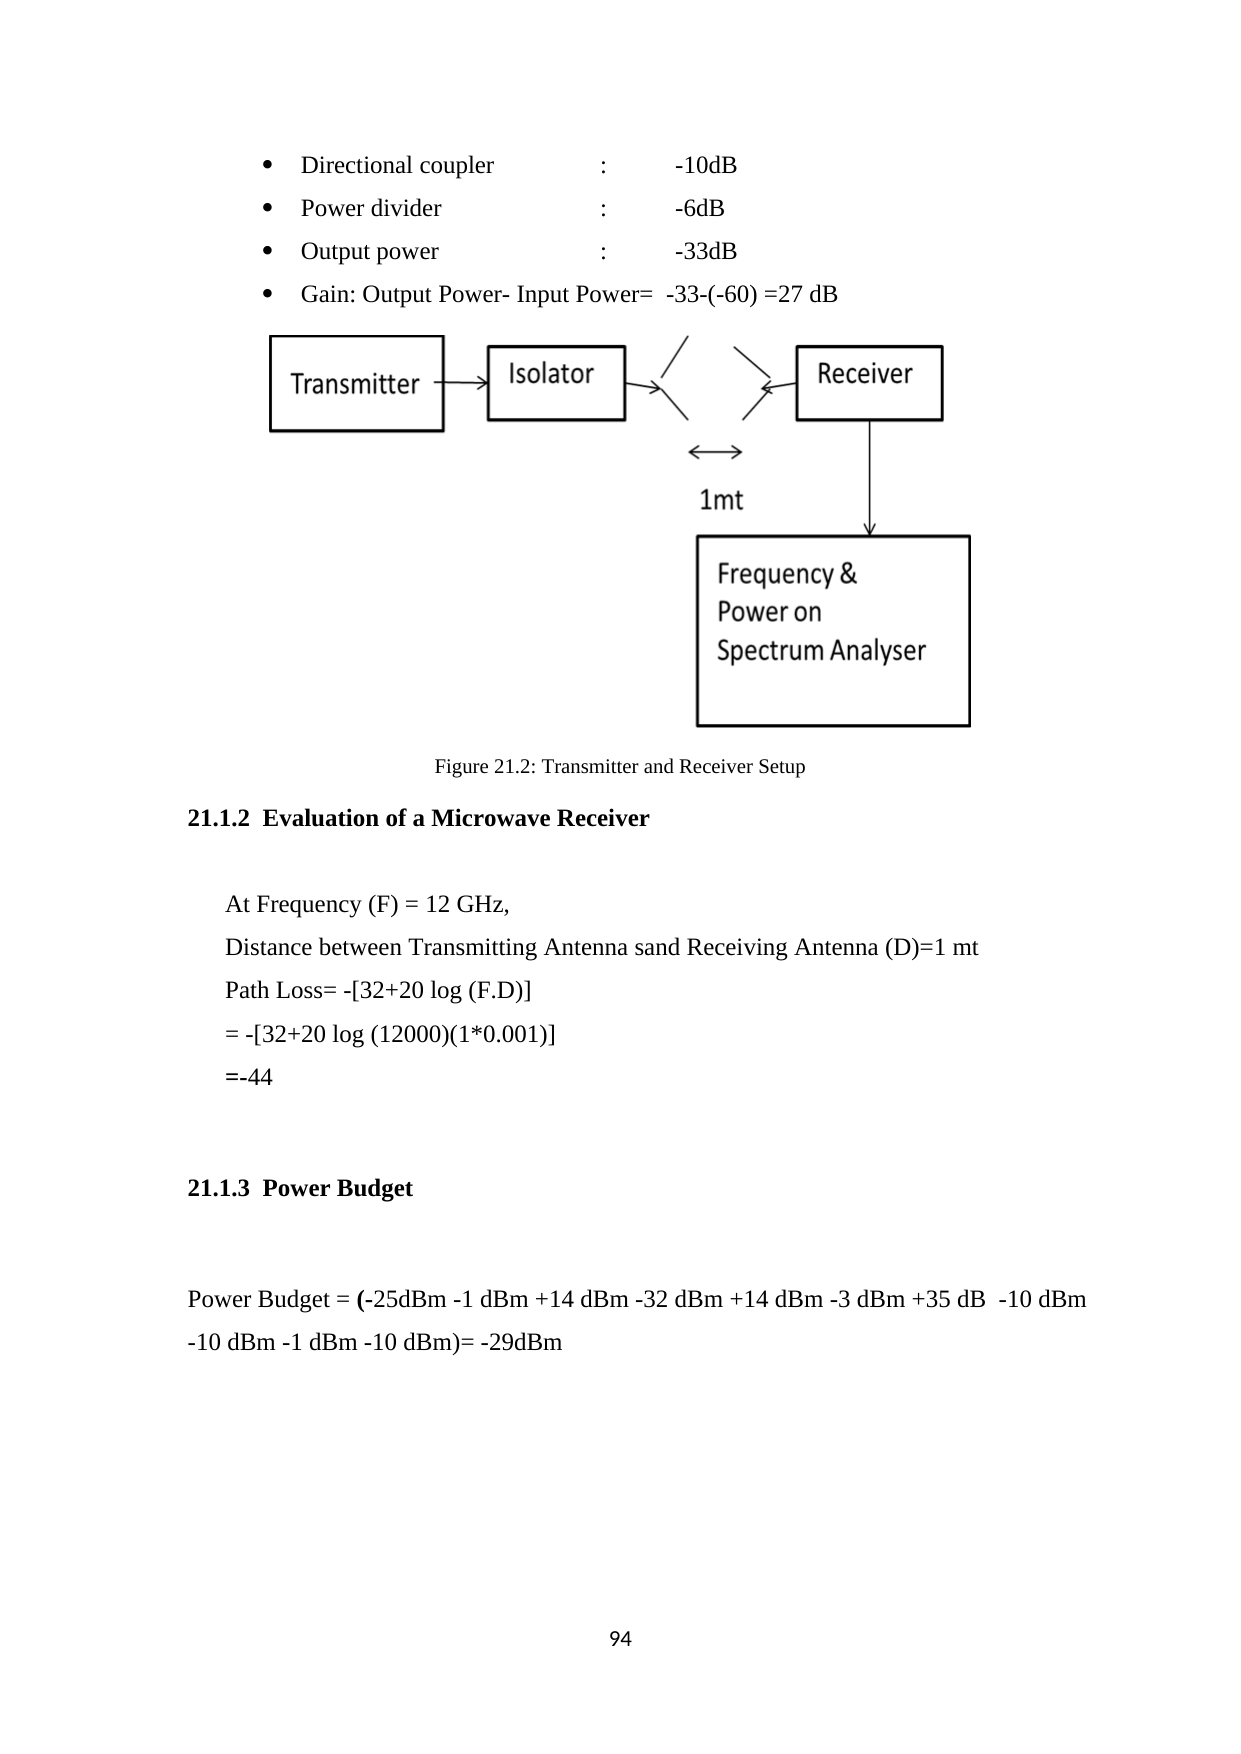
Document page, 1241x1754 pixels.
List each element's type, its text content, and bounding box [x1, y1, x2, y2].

list Gain: Output Power- Input Power= -33-(-60) =27 dB [263, 279, 985, 308]
picture [269, 335, 972, 728]
list =-44 [225, 1062, 985, 1091]
list Power divider : -6dB [263, 193, 985, 222]
list Power Budget [187, 1173, 985, 1202]
text Power Budget = (-25dBm -1 dBm +14 dBm -32 dBm +14 dBm -3 dBm +35 dB -10 dBm -10 dBm -1 dBm -10 dBm)= -29dBm [187, 1284, 1090, 1356]
list Path Loss= -[32+20 log (F.D)] [225, 976, 1087, 1004]
list Evaluation of a Microwave Receiver [187, 803, 985, 832]
list Distance between Transmitting Antenna sand Receiving Antenna (D)=1 mt [225, 932, 1087, 961]
list Directional coupler : -10dB [263, 150, 985, 179]
list = -[32+20 log (12000)(1*0.001)] [225, 1019, 1087, 1047]
list At Frequency (F) = 12 GHz, [225, 889, 1087, 918]
text Figure 21.2: Transmitter and Receiver Setup [150, 754, 1090, 778]
list Output power : -33dB [263, 236, 985, 265]
